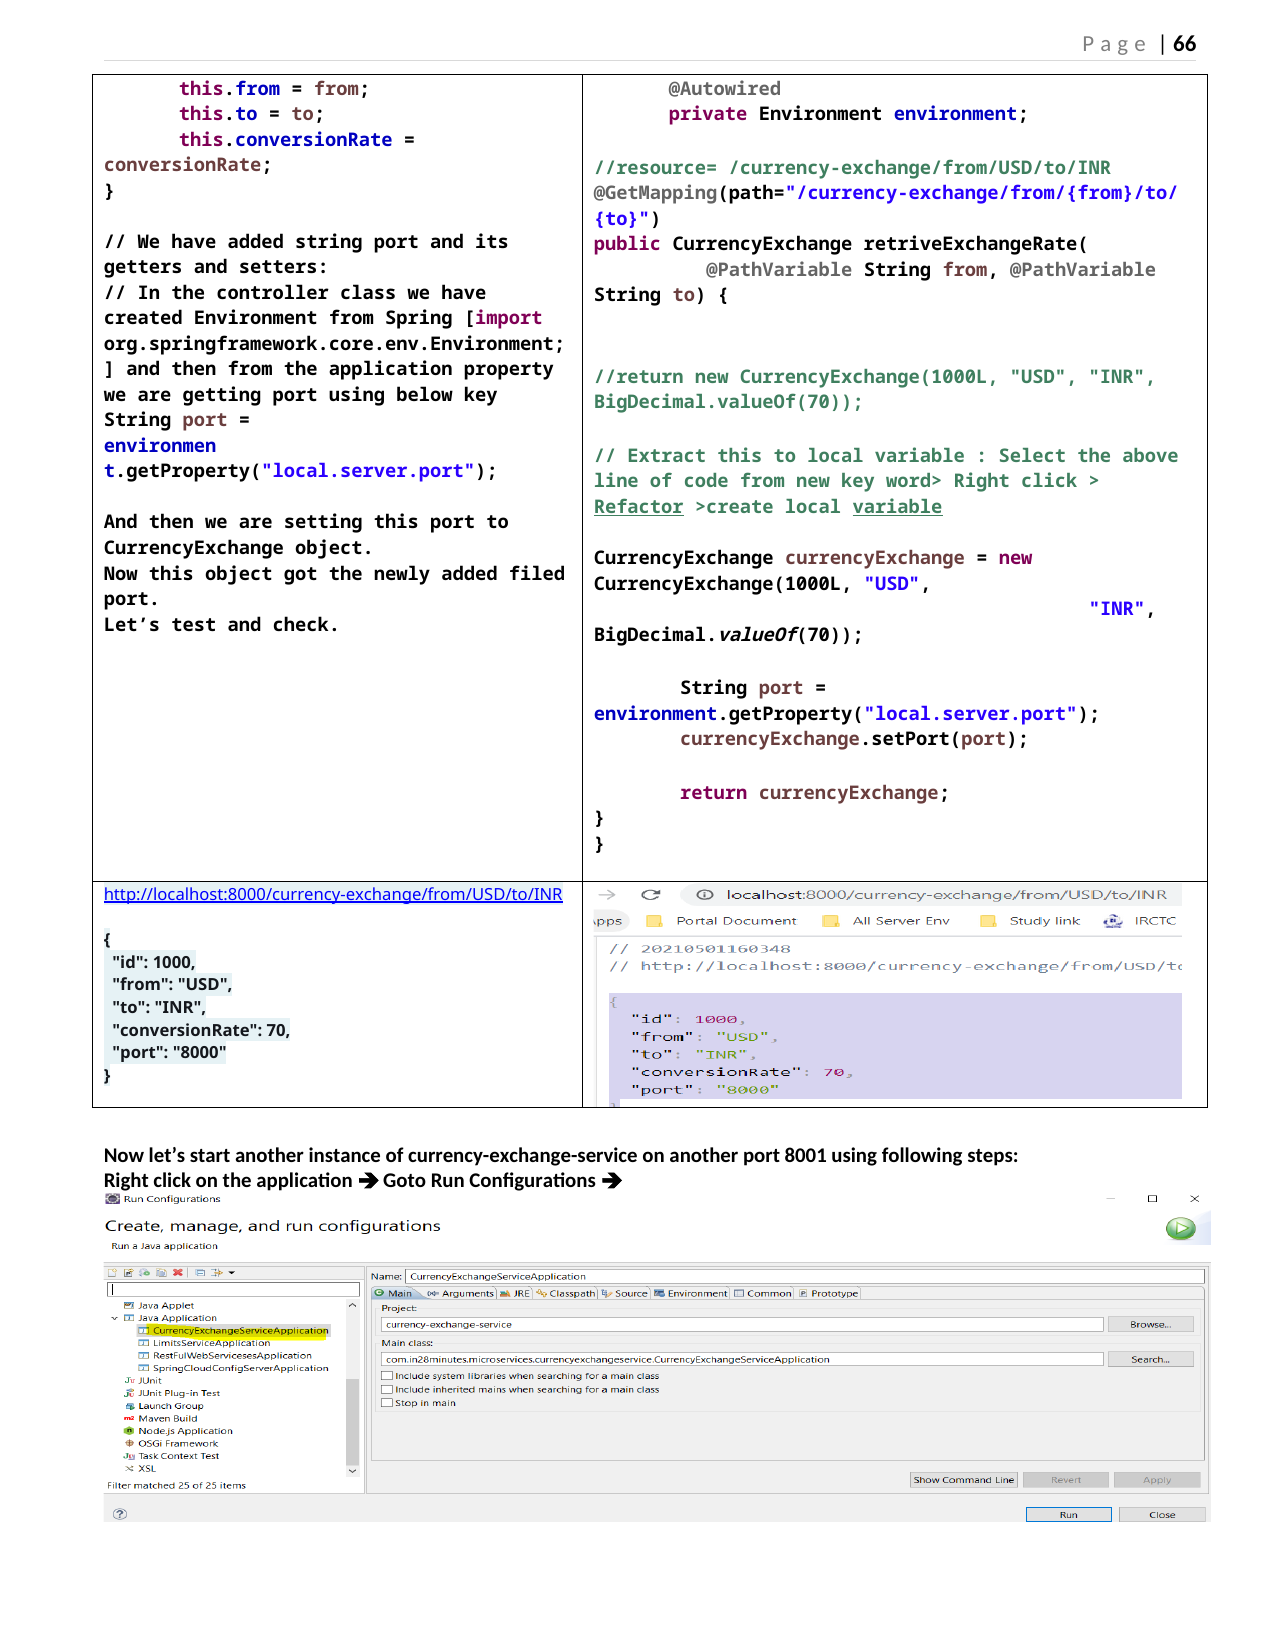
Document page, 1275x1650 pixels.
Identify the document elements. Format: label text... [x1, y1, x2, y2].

text Right click on the application Goto Run Configurations [103, 1168, 1196, 1193]
table_cell [1182, 882, 1207, 1107]
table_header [93, 75, 582, 881]
picture [593, 882, 1182, 1107]
table_cell [583, 882, 593, 1107]
table_cell http://localhost:8000/currency-exchange/from/USD/to/INR { "id": 1000, "from": "USD", "to": "INR", "conversionRate": 70, "port": "8000" } [93, 882, 582, 1107]
text Now let’s start another instance of currency-exchange-service on another port 8001 using following steps: [103, 1142, 1196, 1168]
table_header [583, 75, 1207, 881]
picture [103, 1193, 1211, 1522]
